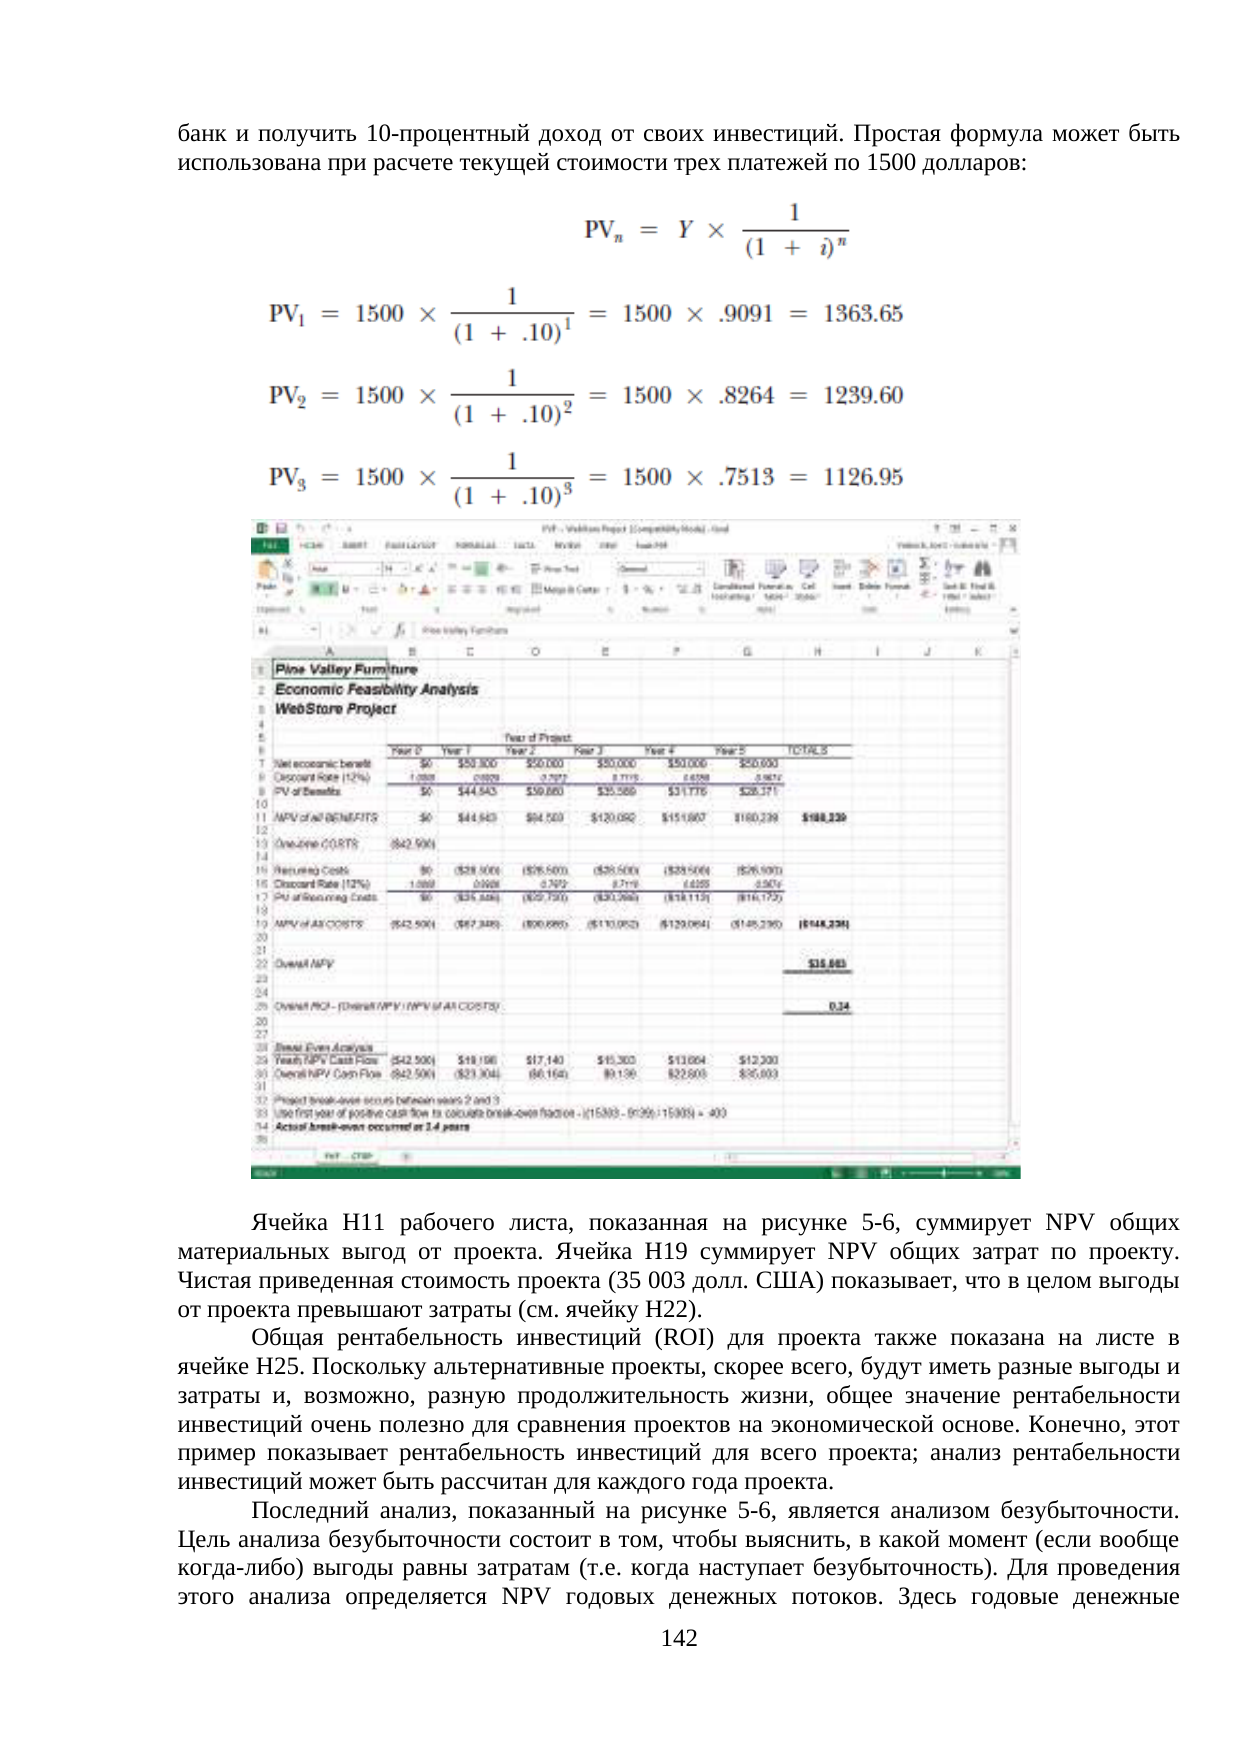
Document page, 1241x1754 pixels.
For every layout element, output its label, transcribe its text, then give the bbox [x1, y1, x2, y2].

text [177, 1495, 1181, 1610]
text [177, 118, 1181, 176]
text Ячейка H11 рабочего листа, показанная на рисунке 5-6, суммирует NPV общих материальных выгод от проекта. Ячейка H19 суммирует NPV общих затрат по проекту. Чистая приведенная стоимость проекта (35 003 долл. США) показывает, что в целом выгоды от проекта превышают затраты (см. ячейку H22). [177, 1207, 1181, 1322]
picture [251, 175, 920, 519]
text Общая рентабельность инвестиций (ROI) для проекта также показана на листе в ячейке H25. Поскольку альтернативные проекты, скорее всего, будут иметь разные выгоды и затраты и, возможно, разную продолжительность жизни, общее значение рентабельности инвестиций очень полезно для сравнения проектов на экономической основе. Конечно, этот пример показывает рентабельность инвестиций для всего проекта; анализ рентабельности инвестиций может быть рассчитан для каждого года проекта. [177, 1322, 1181, 1495]
